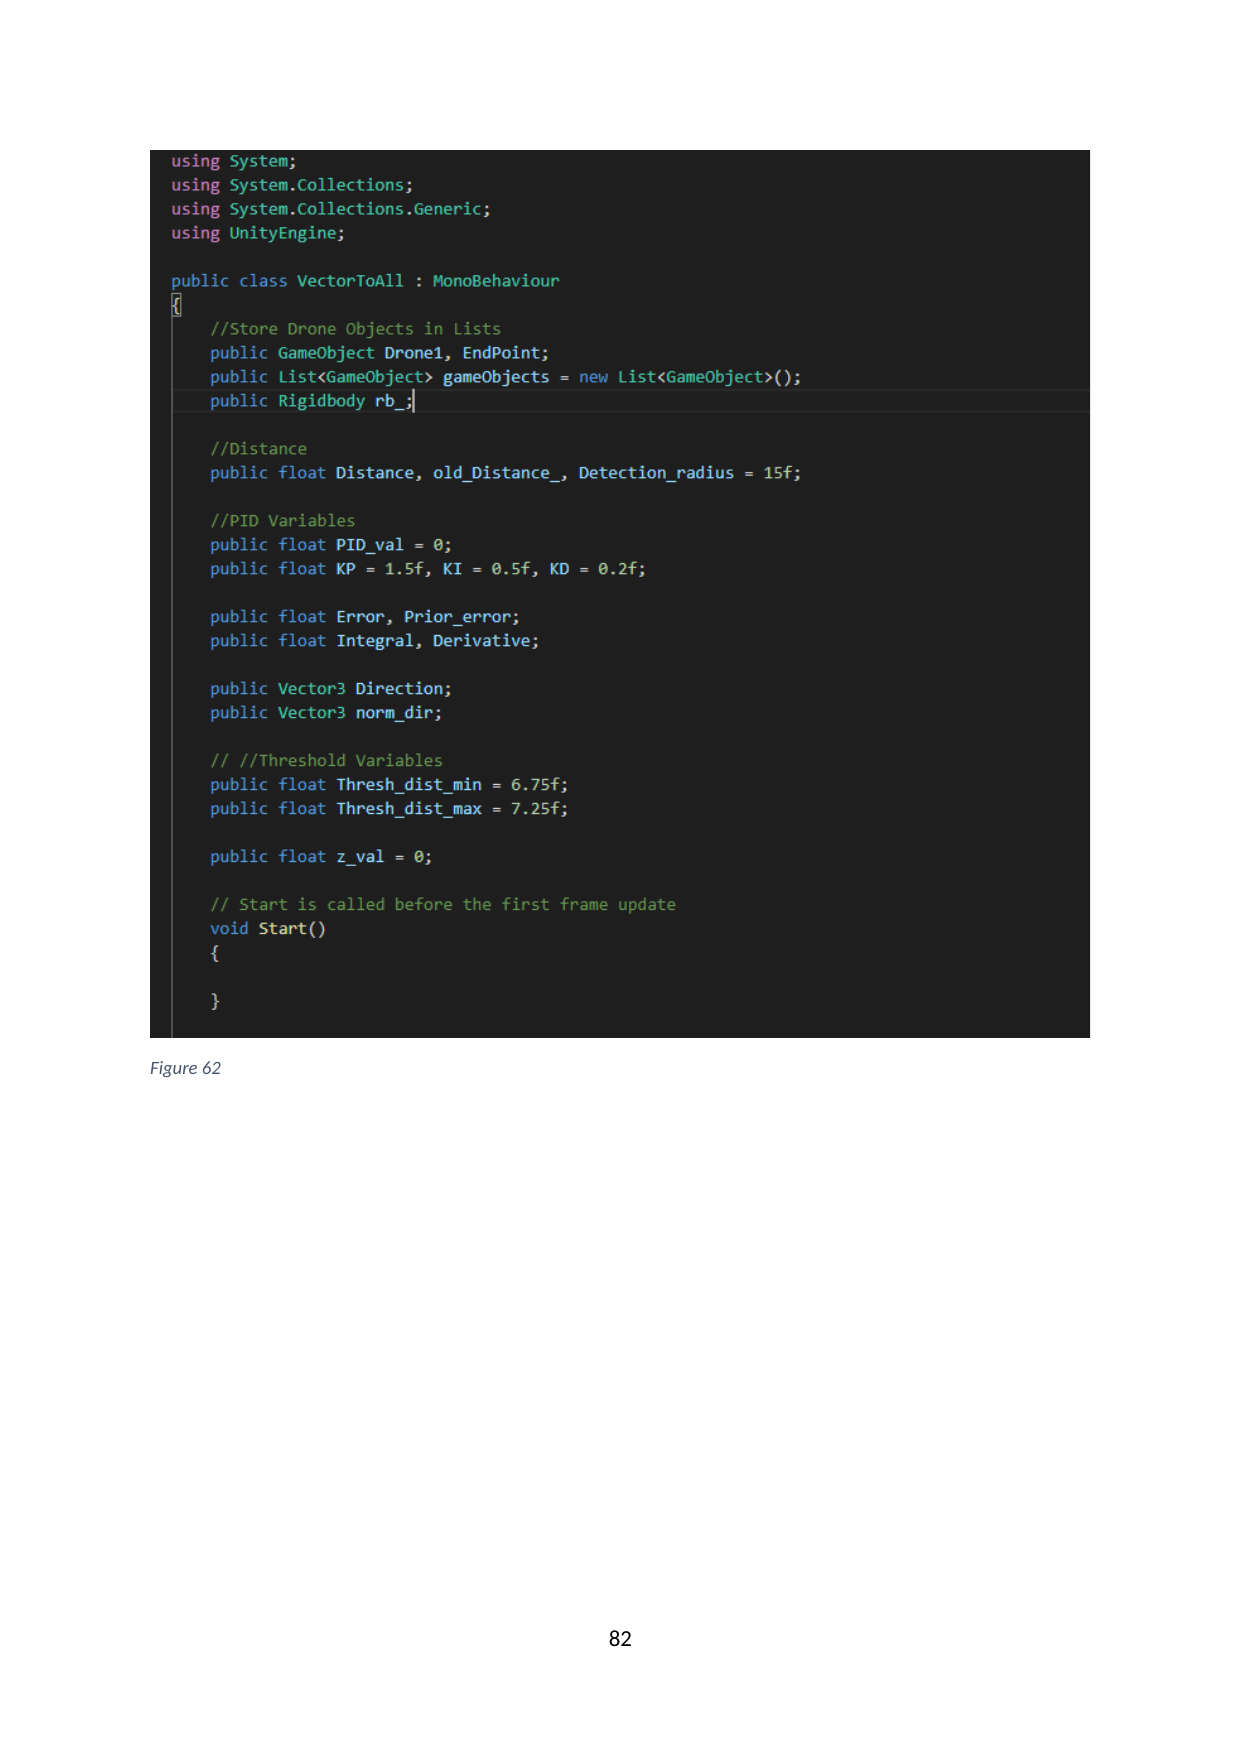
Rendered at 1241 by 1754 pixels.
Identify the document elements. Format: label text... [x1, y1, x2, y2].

picture [150, 150, 1091, 1038]
text Figure 62 [150, 1056, 1090, 1079]
